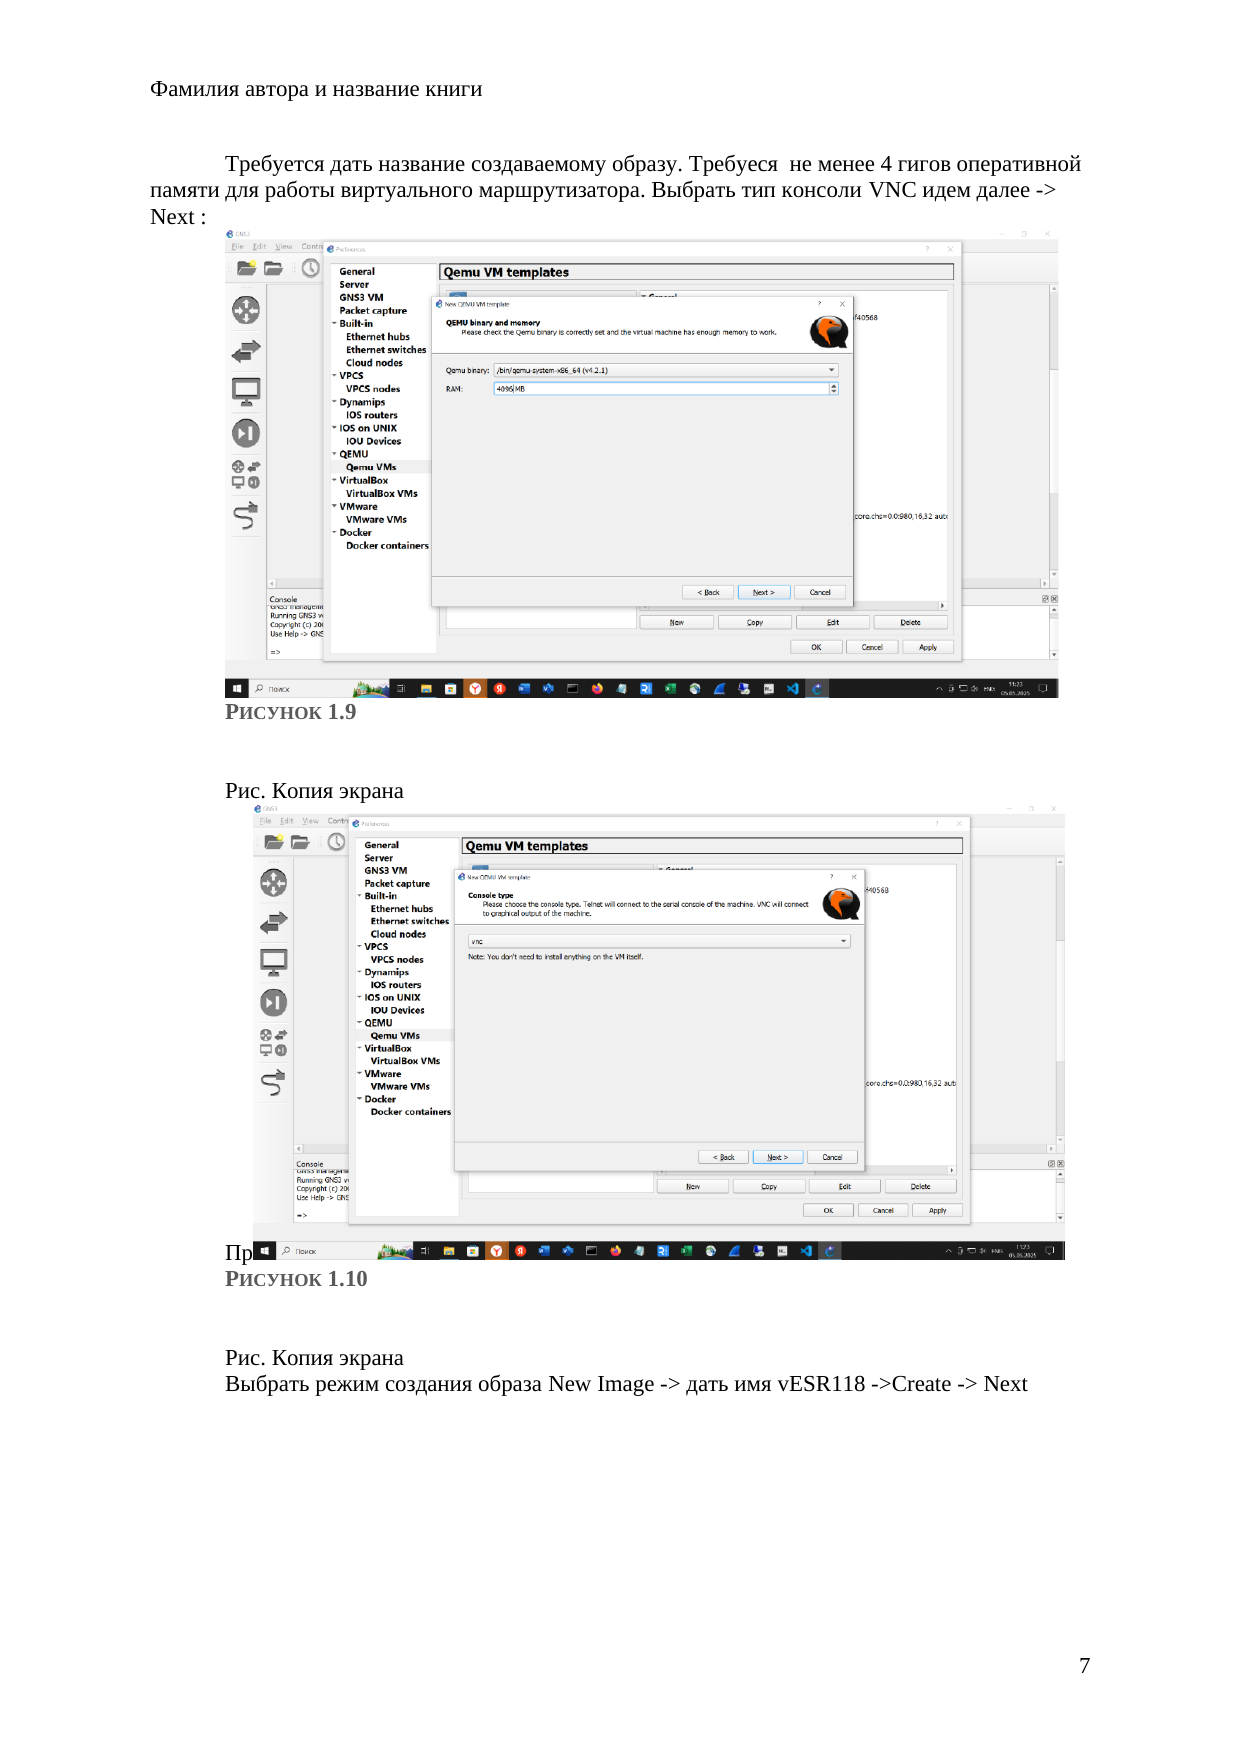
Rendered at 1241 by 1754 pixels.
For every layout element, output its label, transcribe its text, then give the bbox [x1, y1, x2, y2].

picture [253, 803, 1065, 1260]
text Рис. Копия экрана [150, 1344, 1090, 1370]
text Рис. Копия экрана [150, 777, 1090, 803]
text Рисунок 1.9 [150, 698, 1090, 724]
text Выбрать режим создания образа New Image -> дать имя vESR118 ->Create -> Next [150, 1370, 1090, 1397]
text Требуется дать название создаваемому образу. Требуеся не менее 4 гигов оперативной памяти для работы виртуального маршрутизатора. Выбрать тип консоли VNC идем далее -> Next : [150, 150, 1090, 229]
picture [225, 229, 1059, 698]
text Рисунок 1.10 [150, 1265, 1090, 1291]
